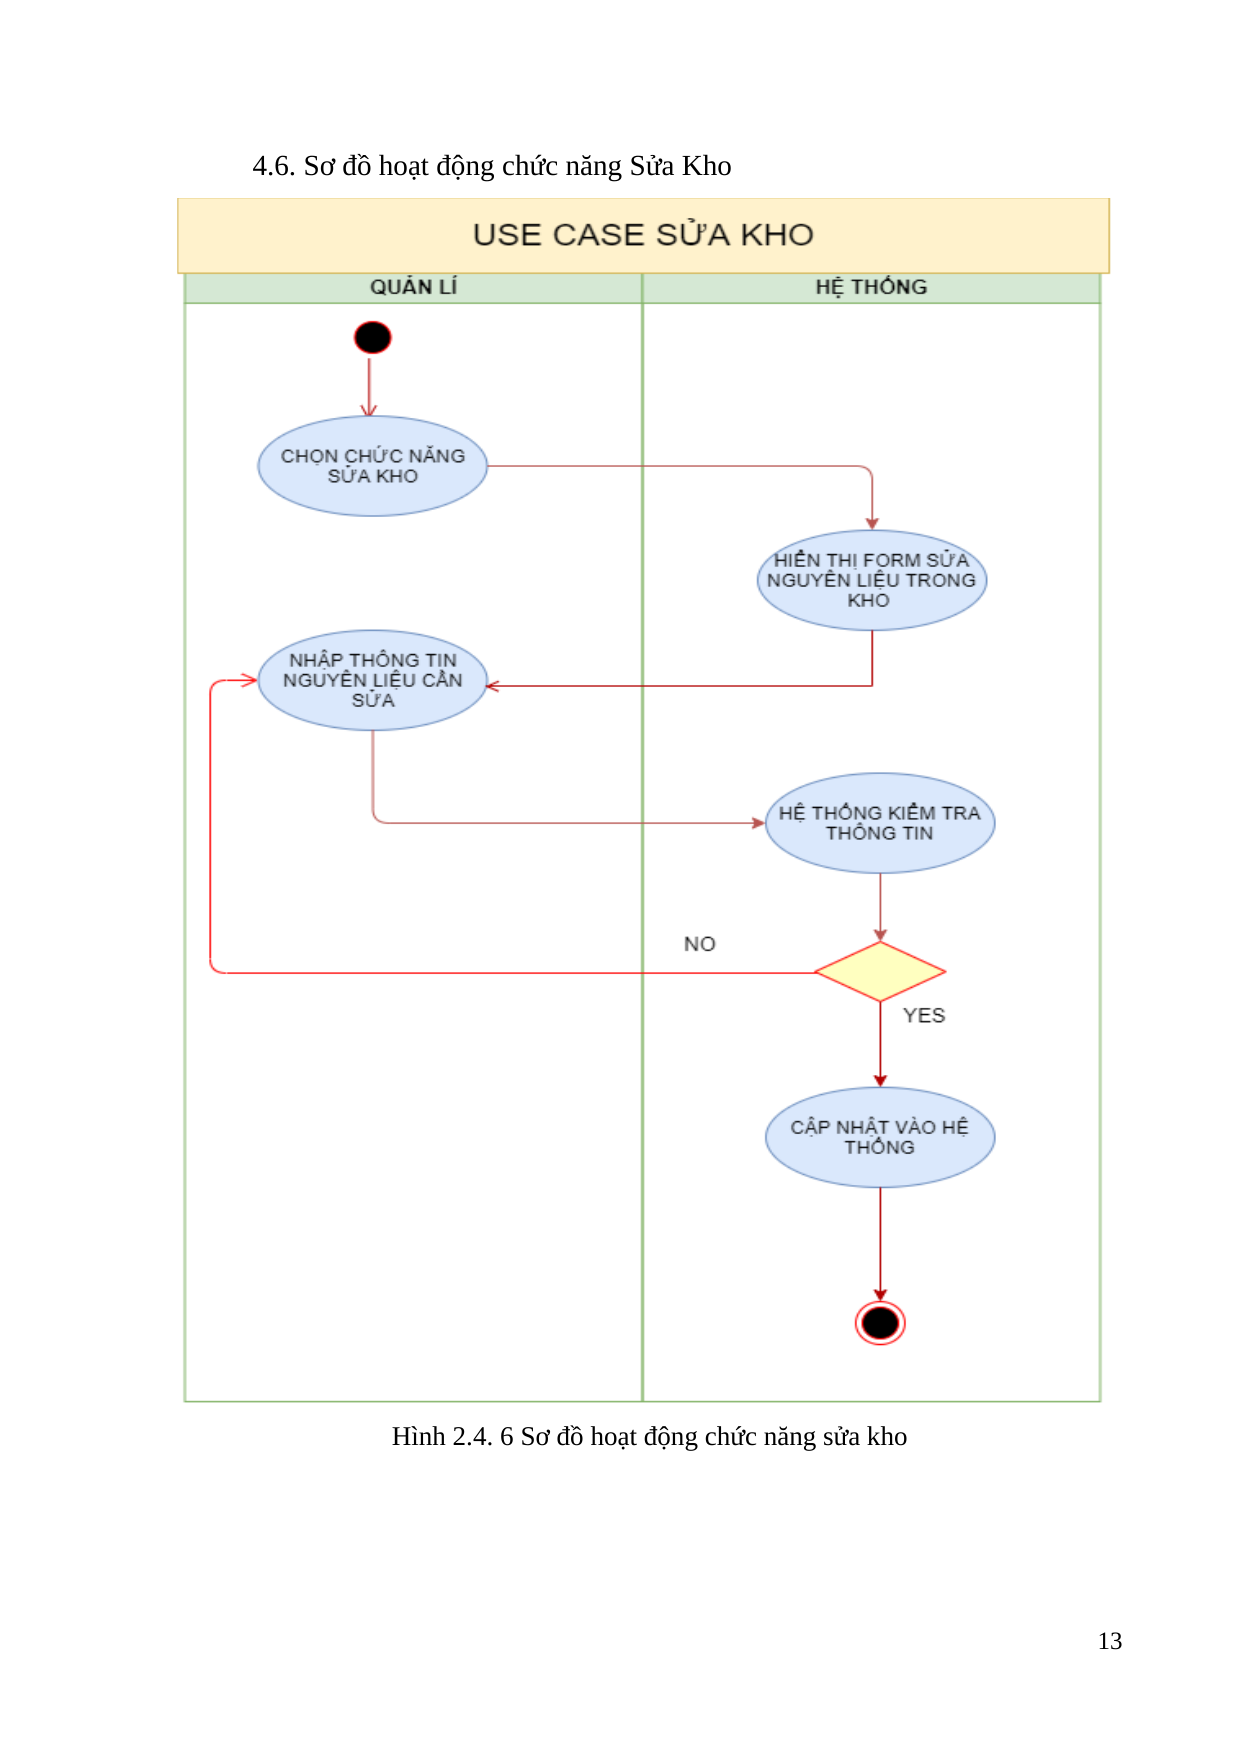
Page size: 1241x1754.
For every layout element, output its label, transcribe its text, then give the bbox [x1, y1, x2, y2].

text Hình 2.4. 6 Sơ đồ hoạt động chức năng sửa kho [177, 1420, 1122, 1451]
list 4.6. Sơ đồ hoạt động chức năng Sửa Kho [252, 148, 1122, 181]
picture [177, 198, 1112, 1404]
